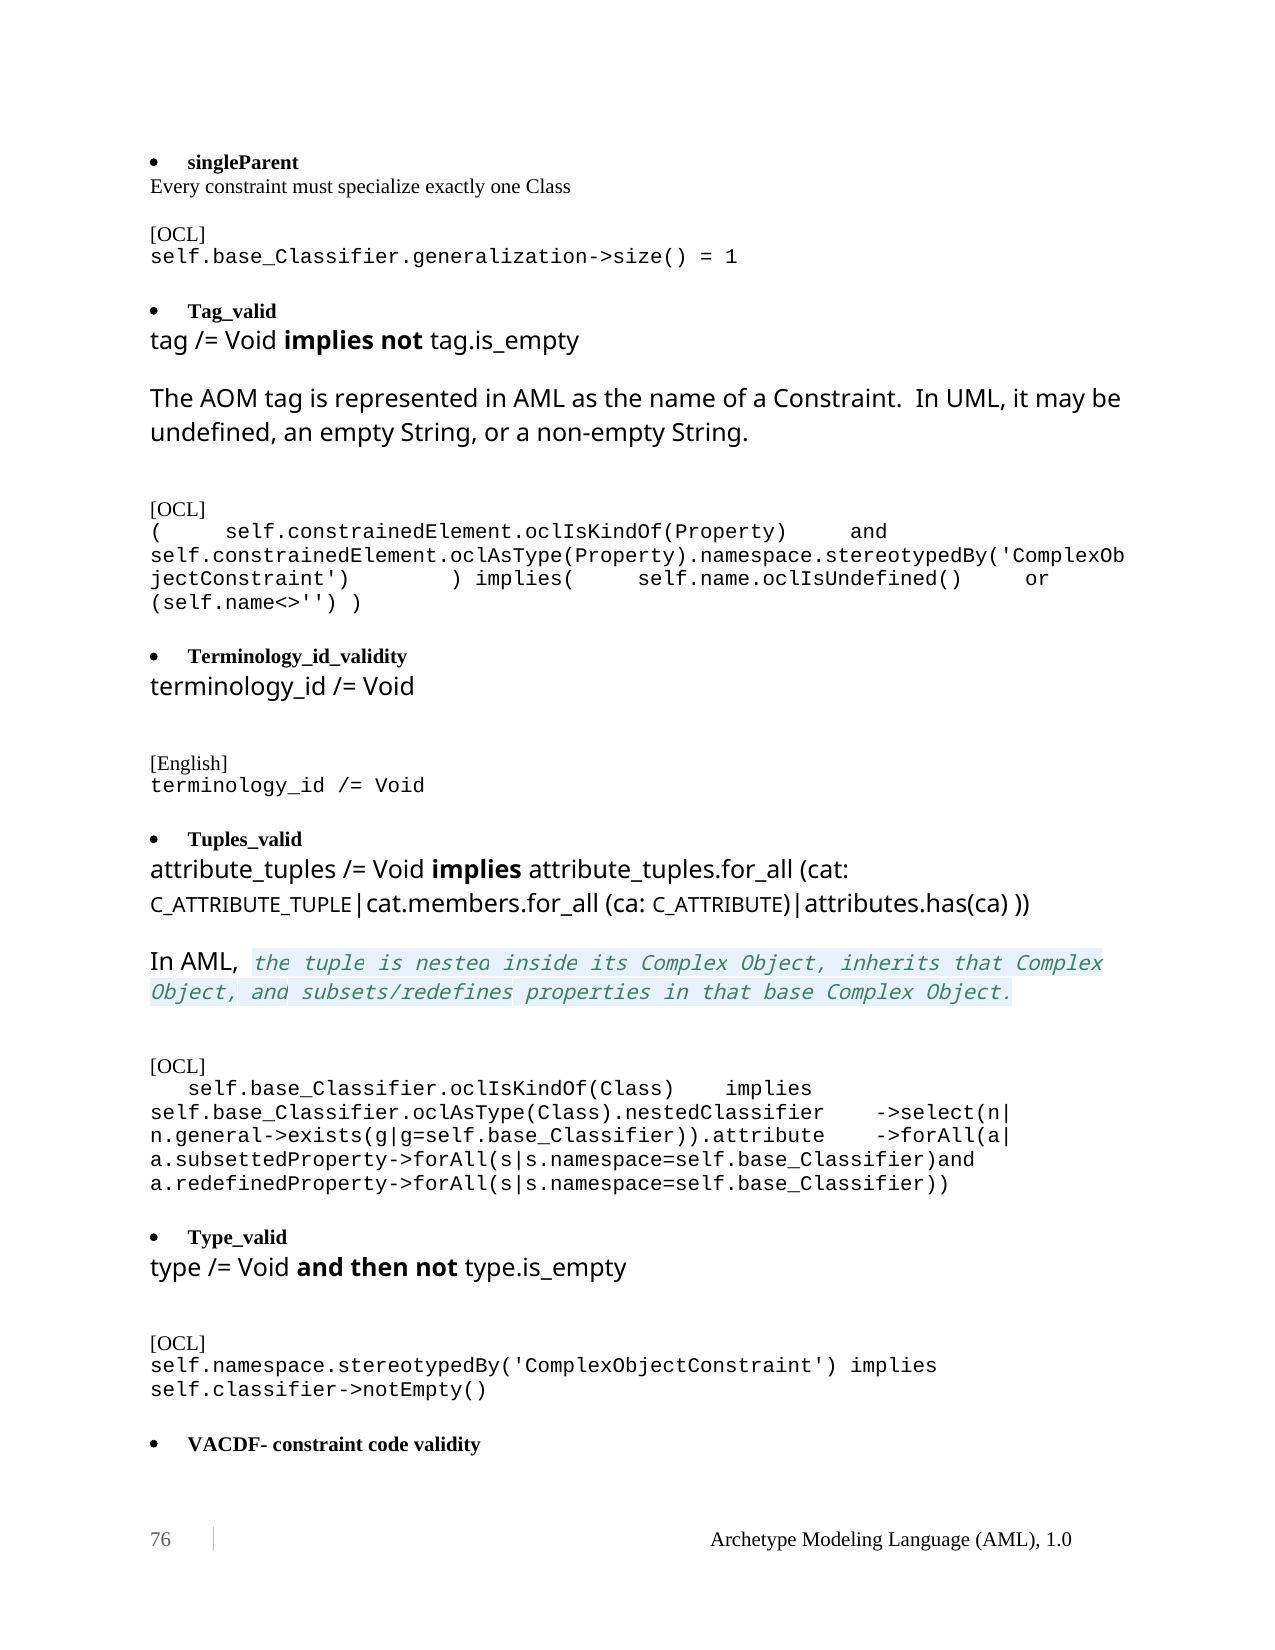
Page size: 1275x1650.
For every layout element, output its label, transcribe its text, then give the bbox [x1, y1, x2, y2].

text In AML, the tuple is nested inside its Complex Object, inherits that Complex Object, and subsets/redefines properties in that base Complex Object. [150, 943, 1125, 1006]
text ( self.constrainedElement.oclIsKindOf(Property) and self.constrainedElement.oclAsType(Property).namespace.stereotypedBy('ComplexObjectConstraint') ) implies( self.name.oclIsUndefined() or (self.name<>'') ) [150, 521, 1125, 616]
text type /= Void and then not type.is_empty [150, 1249, 1125, 1283]
text [OCL] [150, 497, 1125, 521]
text [OCL] [150, 1331, 1125, 1355]
list singleParent [150, 150, 1125, 174]
list Tag_valid [150, 299, 1125, 323]
list VACDF- constraint code validity [150, 1431, 1125, 1456]
text The AOM tag is represented in AML as the name of a Constraint. In UML, it may be undefined, an empty String, or a non-empty String. [150, 381, 1125, 449]
text self.base_Classifier.oclIsKindOf(Class) implies self.base_Classifier.oclAsType(Class).nestedClassifier ->select(n|n.general->exists(g|g=self.base_Classifier)).attribute ->forAll(a|a.subsettedProperty->forAll(s|s.namespace=self.base_Classifier)and a.redefinedProperty->forAll(s|s.namespace=self.base_Classifier)) [150, 1078, 1125, 1196]
text terminology_id /= Void [150, 668, 1125, 703]
list Terminology_id_validity [150, 644, 1125, 668]
text C_ATTRIBUTE_TUPLE|cat.members.for_all (ca: C_ATTRIBUTE)|attributes.has(ca) )) [150, 885, 1125, 919]
text [English] [150, 751, 1125, 775]
text [OCL] [150, 1054, 1125, 1078]
text terminology_id /= Void [150, 775, 1125, 798]
list Tuples_valid [150, 827, 1125, 851]
text self.namespace.stereotypedBy('ComplexObjectConstraint') implies self.classifier->notEmpty() [150, 1355, 1125, 1403]
text Every constraint must specialize exactly one Class [150, 174, 1125, 198]
text tag /= Void implies not tag.is_empty [150, 323, 1125, 357]
text [OCL] [150, 222, 1125, 246]
list Type_valid [150, 1225, 1125, 1249]
text attribute_tuples /= Void implies attribute_tuples.for_all (cat: [150, 851, 1125, 885]
text self.base_Classifier.generalization->size() = 1 [150, 246, 1125, 270]
